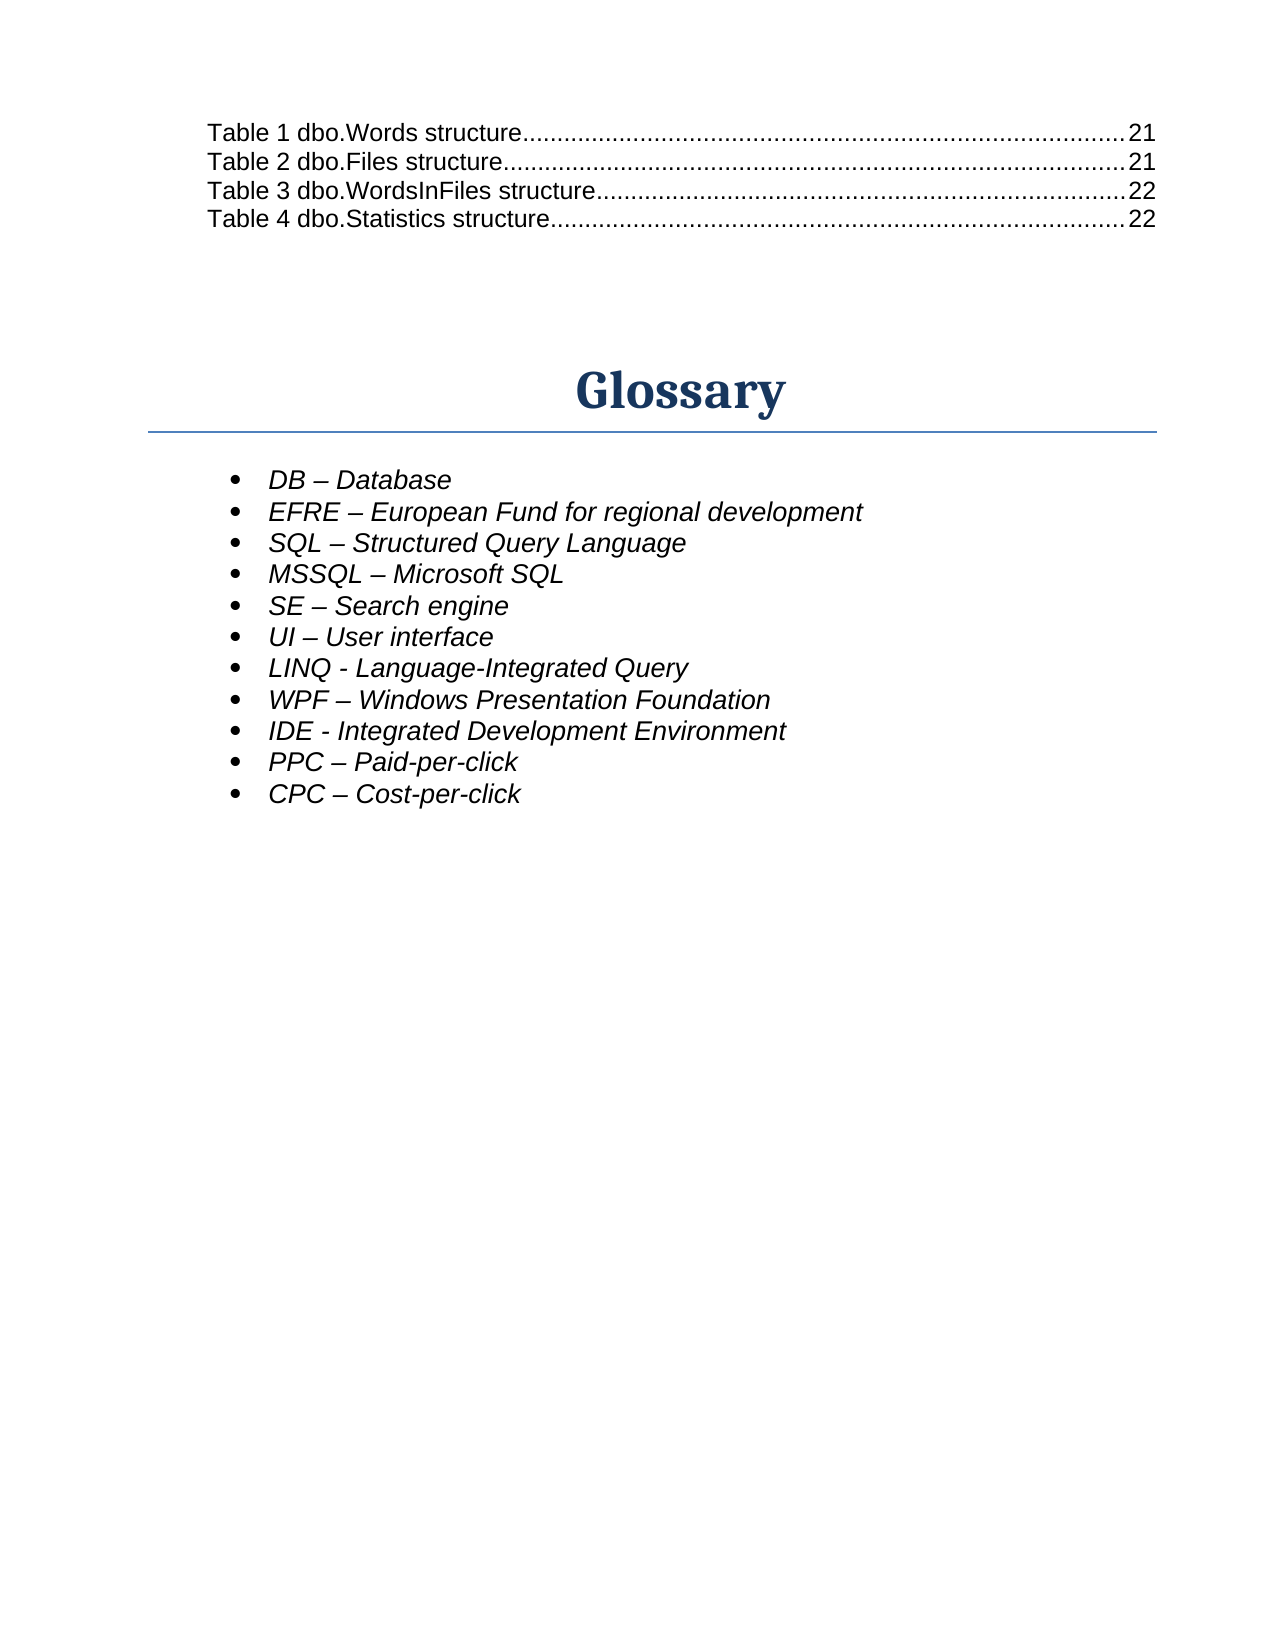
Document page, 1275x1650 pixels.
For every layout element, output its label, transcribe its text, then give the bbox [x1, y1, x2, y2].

text Table 1 dbo.Words structure 21 [148, 118, 1157, 147]
list IDE - Integrated Development Environment [231, 715, 1157, 746]
title Glossary [148, 360, 1157, 431]
list MSSQL – Microsoft SQL [231, 558, 1157, 589]
text Table 2 dbo.Files structure 21 [148, 147, 1157, 176]
list DB – Database [231, 464, 1157, 496]
list SE – Search engine [231, 589, 1157, 621]
list UI – User interface [231, 621, 1157, 652]
list EFRE – European Fund for regional development [231, 496, 1157, 527]
list SQL – Structured Query Language [231, 527, 1157, 558]
list CPC – Cost-per-click [231, 778, 1157, 809]
text Table 3 dbo.WordsInFiles structure 22 [148, 176, 1157, 204]
list WPF – Windows Presentation Foundation [231, 684, 1157, 715]
list LINQ - Language-Integrated Query [231, 652, 1157, 684]
text Table 4 dbo.Statistics structure 22 [148, 204, 1157, 233]
list PPC – Paid-per-click [231, 746, 1157, 778]
